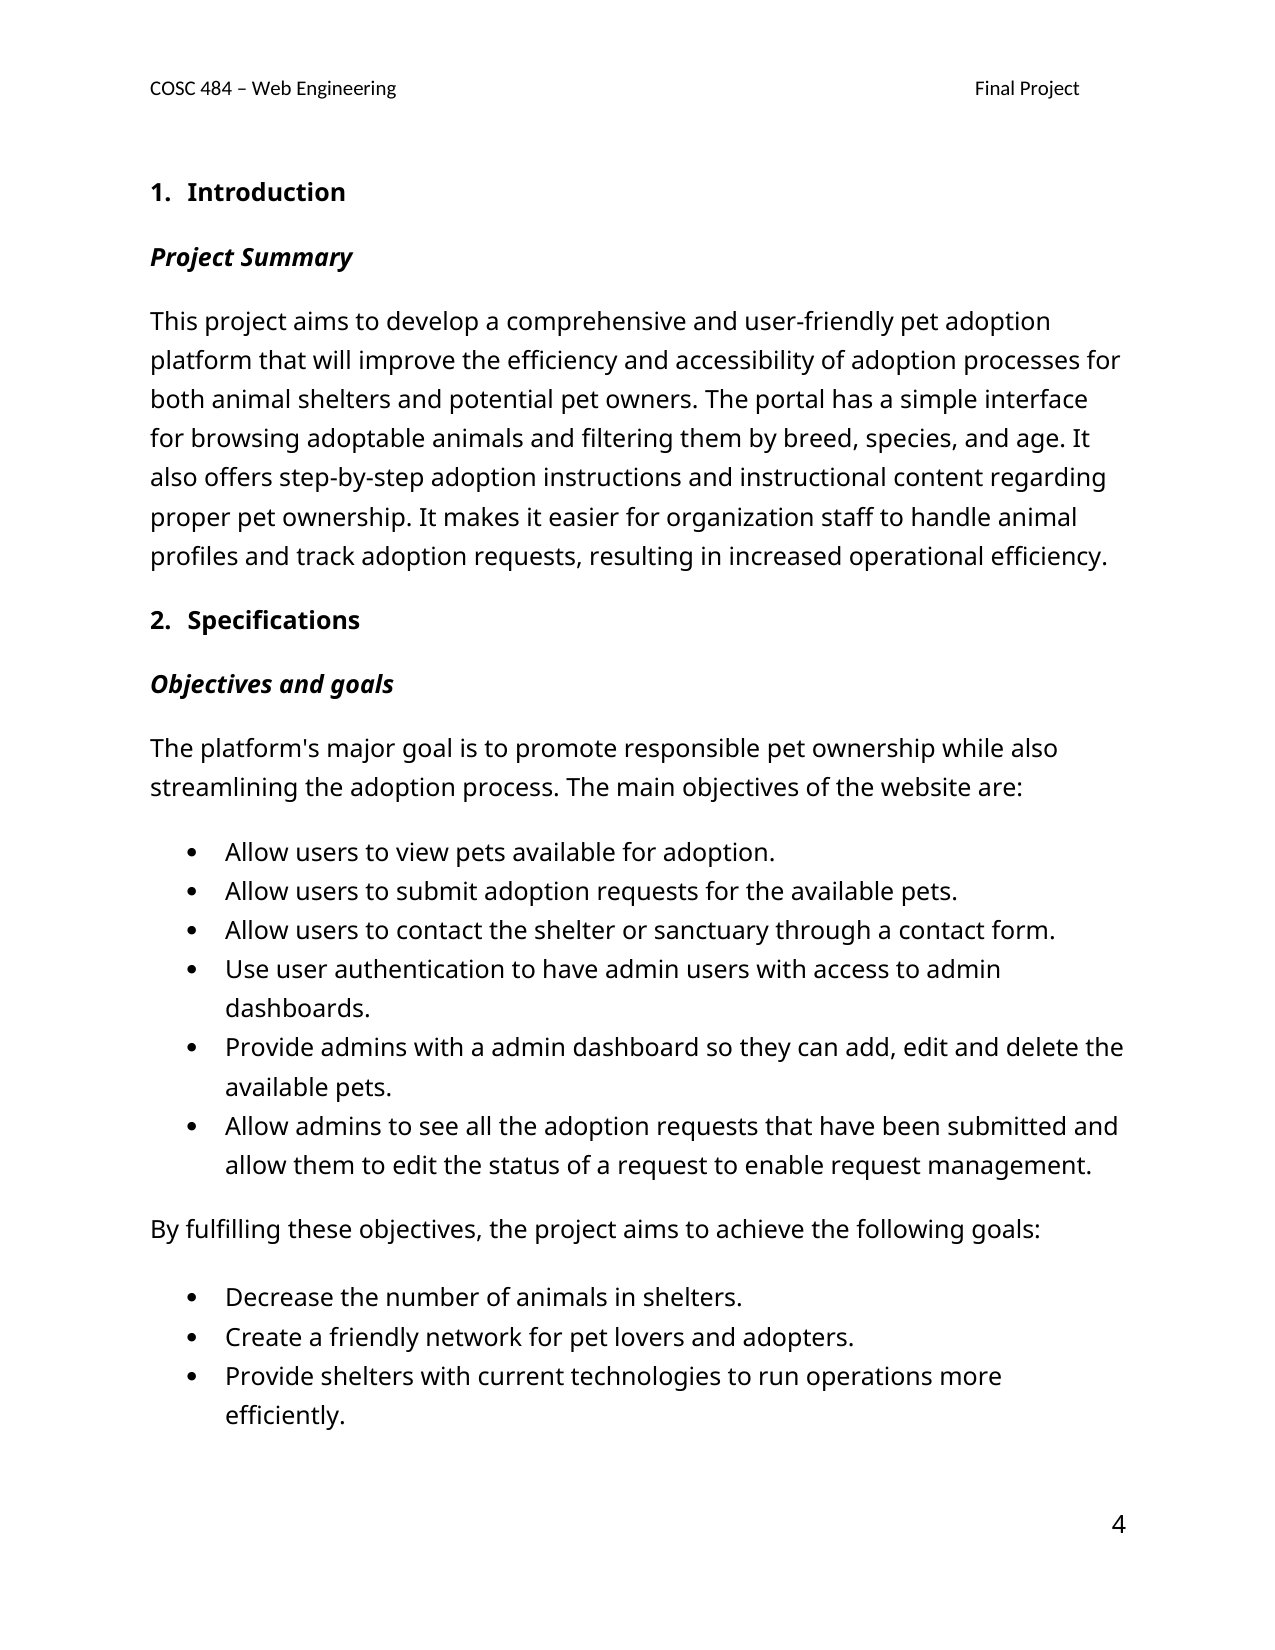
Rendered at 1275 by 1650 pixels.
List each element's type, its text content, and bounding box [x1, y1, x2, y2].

list Provide shelters with current technologies to run operations more efficiently. [187, 1358, 1125, 1432]
list Provide admins with a admin dashboard so they can add, edit and delete the available pets. [187, 1030, 1125, 1103]
list Allow users to submit adoption requests for the available pets. [187, 873, 1125, 907]
subtitle Introduction [150, 175, 1125, 209]
subtitle Specifications [150, 602, 1125, 637]
list Allow users to contact the shelter or sanctuary through a contact form. [187, 912, 1125, 947]
list Decrease the number of animals in shelters. [187, 1280, 1125, 1314]
list Allow users to view pets available for adoption. [187, 834, 1125, 868]
list Create a friendly network for pet lovers and adopters. [187, 1319, 1125, 1353]
list Use user authentication to have admin users with access to admin dashboards. [187, 952, 1125, 1025]
text This project aims to develop a comprehensive and user-friendly pet adoption platform that will improve the efficiency and accessibility of adoption processes for both animal shelters and potential pet owners. The portal has a simple interface for browsing adoptable animals and filtering them by breed, species, and age. It also offers step-by-step adoption instructions and instructional content regarding proper pet ownership. It makes it easier for organization staff to handle animal profiles and track adoption requests, resulting in increased operational efficiency. [150, 303, 1125, 572]
text By fulfilling these objectives, the project aims to achieve the following goals: [150, 1212, 1125, 1246]
list Allow admins to see all the adoption requests that have been submitted and allow them to edit the status of a request to enable request management. [187, 1108, 1125, 1182]
text The platform's major goal is to promote responsible pet ownership while also streamlining the adoption process. The main objectives of the website are: [150, 731, 1125, 804]
subtitle Project Summary [150, 239, 1125, 273]
subtitle Objectives and goals [150, 667, 1125, 701]
